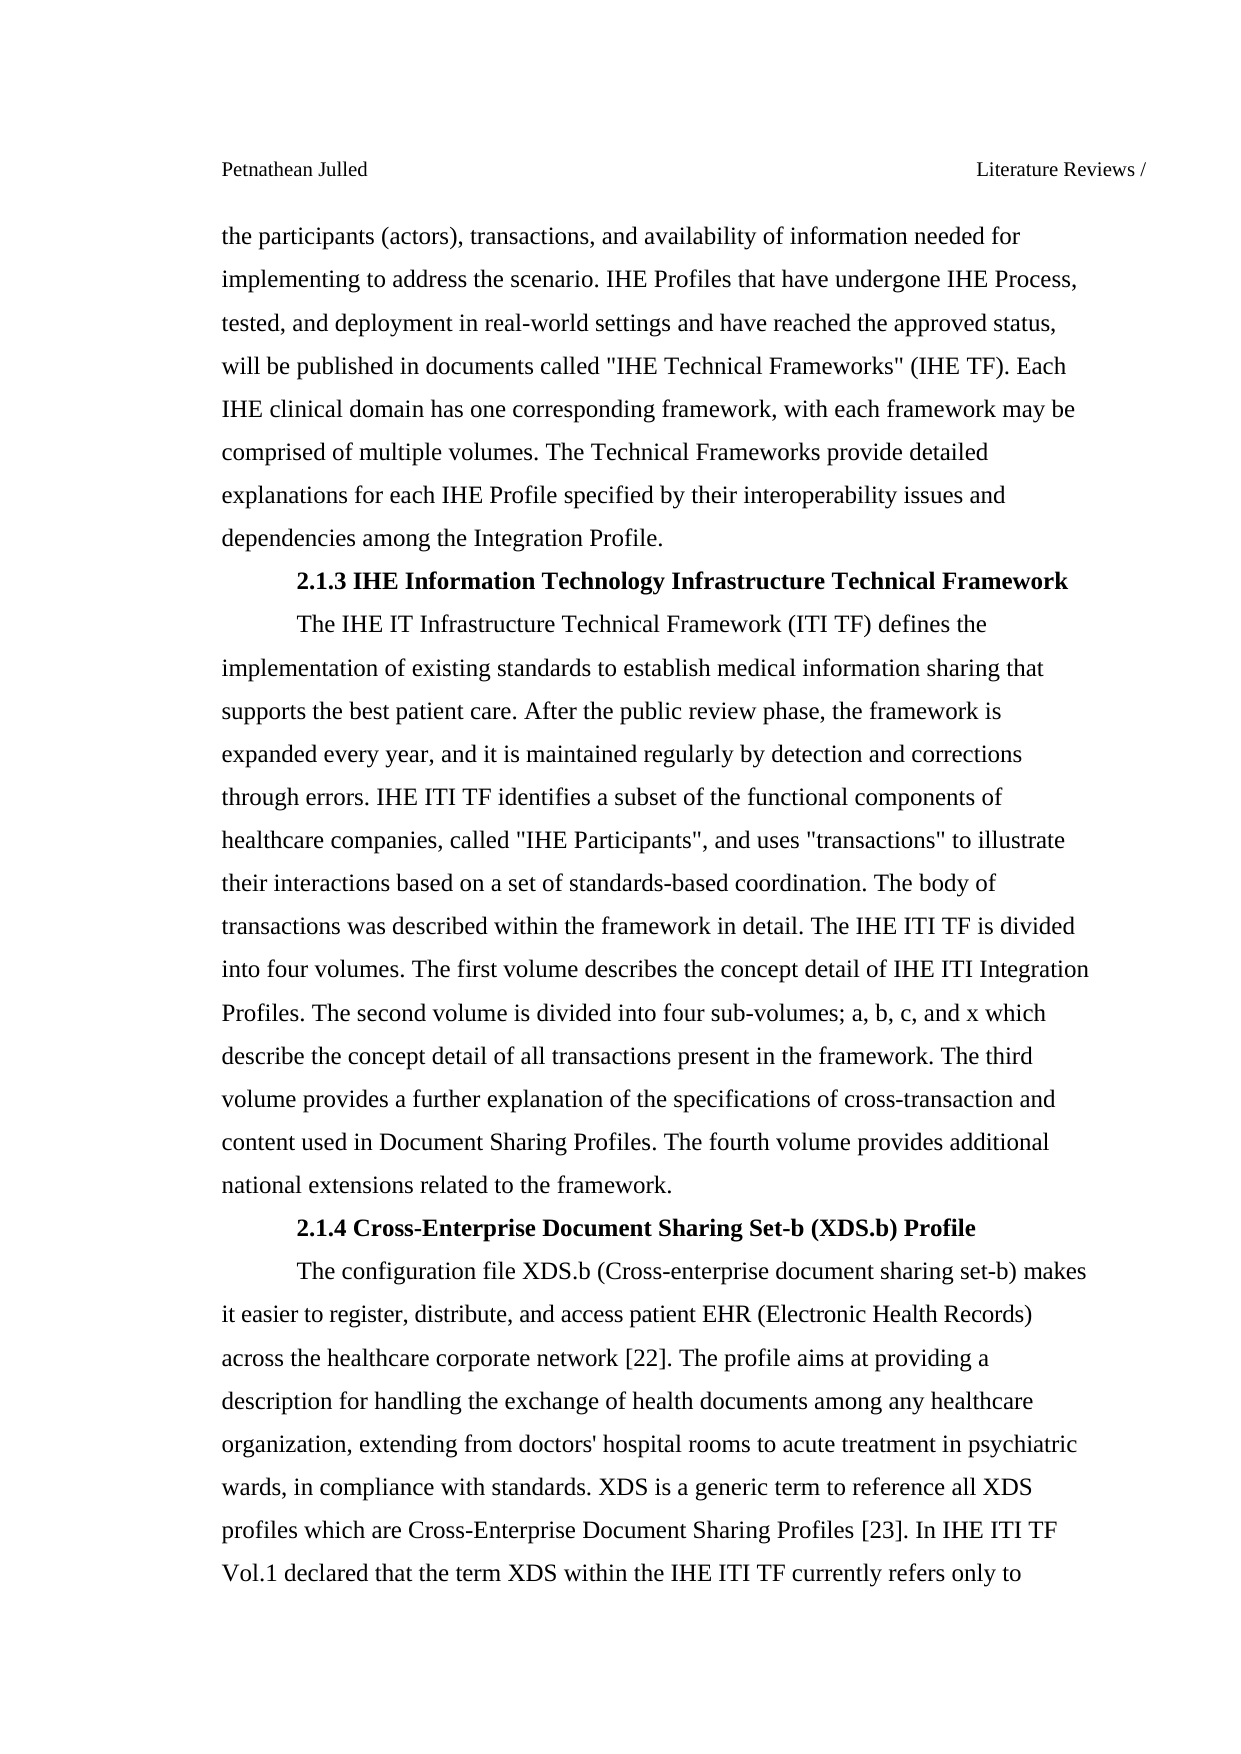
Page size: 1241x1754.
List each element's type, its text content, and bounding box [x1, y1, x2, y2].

list 2.1.4 Cross-Enterprise Document Sharing Set-b (XDS.b) Profile [221, 1213, 1092, 1242]
list The IHE IT Infrastructure Technical Framework (ITI TF) defines the implementation of existing standards to establish medical information sharing that supports the best patient care. After the public review phase, the framework is expanded every year, and it is maintained regularly by detection and corrections through errors. IHE ITI TF identifies a subset of the functional components of healthcare companies, called "IHE Participants", and uses "transactions" to illustrate their interactions based on a set of standards-based coordination. The body of transactions was described within the framework in detail. The IHE ITI TF is divided into four volumes. The first volume describes the concept detail of IHE ITI Integration Profiles. The second volume is divided into four sub-volumes; a, b, c, and x which describe the concept detail of all transactions present in the framework. The third volume provides a further explanation of the specifications of cross-transaction and content used in Document Sharing Profiles. The fourth volume provides additional national extensions related to the framework. [221, 609, 1092, 1199]
list 2.1.3 IHE Information Technology Infrastructure Technical Framework [221, 566, 1092, 595]
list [221, 221, 1092, 552]
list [221, 1256, 1092, 1587]
